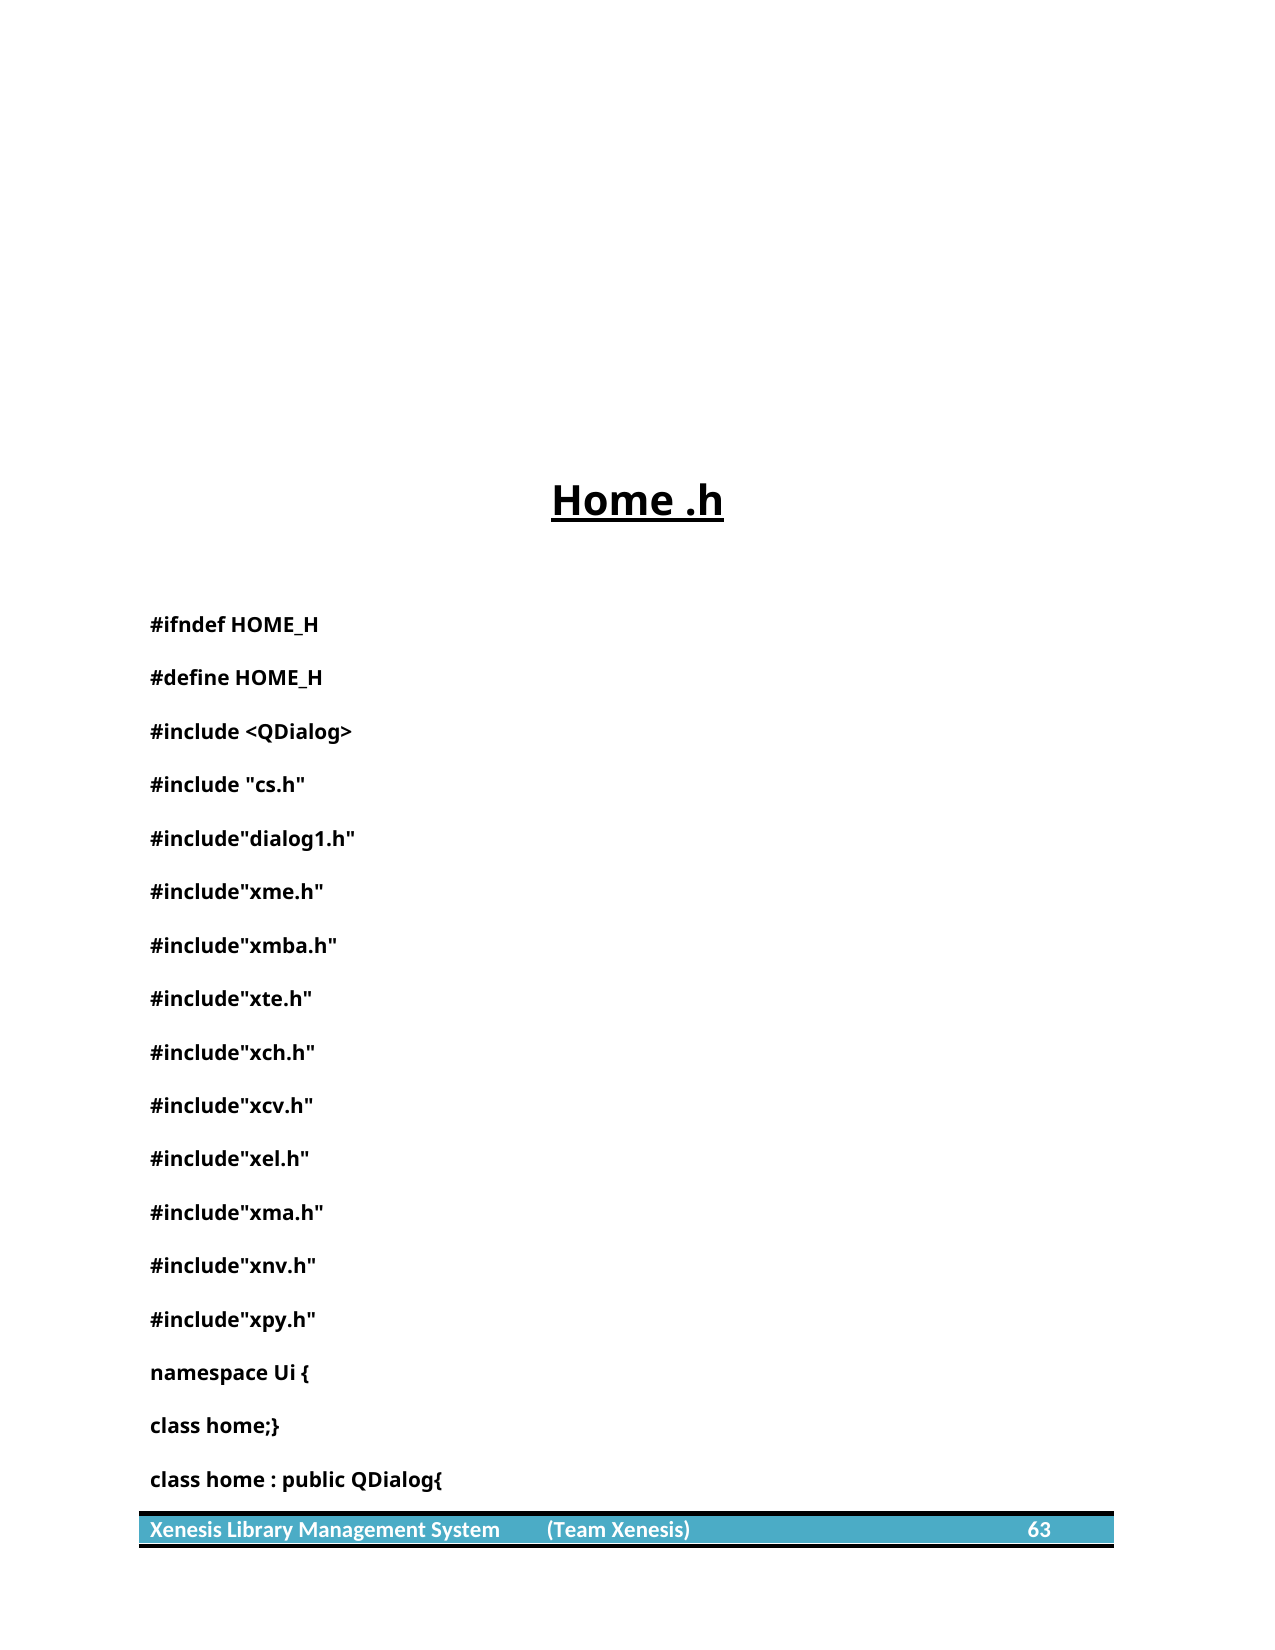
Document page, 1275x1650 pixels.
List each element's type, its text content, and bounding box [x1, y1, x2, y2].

text #include"xcv.h" [150, 1091, 1125, 1119]
text #ifndef HOME_H [150, 610, 1125, 638]
text #include"xmba.h" [150, 931, 1125, 959]
text namespace Ui { [150, 1358, 1125, 1387]
text #include "cs.h" [150, 770, 1125, 799]
text #include"xnv.h" [150, 1251, 1125, 1280]
text class home;} [150, 1412, 1125, 1440]
text #include"xma.h" [150, 1198, 1125, 1226]
text #define HOME_H [150, 663, 1125, 692]
text class home : public QDialog{ [150, 1465, 1125, 1493]
text #include <QDialog> [150, 717, 1125, 745]
text Home .h [150, 471, 1125, 527]
text #include"xme.h" [150, 877, 1125, 906]
text #include"xpy.h" [150, 1305, 1125, 1333]
text #include"xel.h" [150, 1144, 1125, 1173]
text #include"xch.h" [150, 1038, 1125, 1066]
text #include"xte.h" [150, 984, 1125, 1013]
text #include"dialog1.h" [150, 824, 1125, 852]
